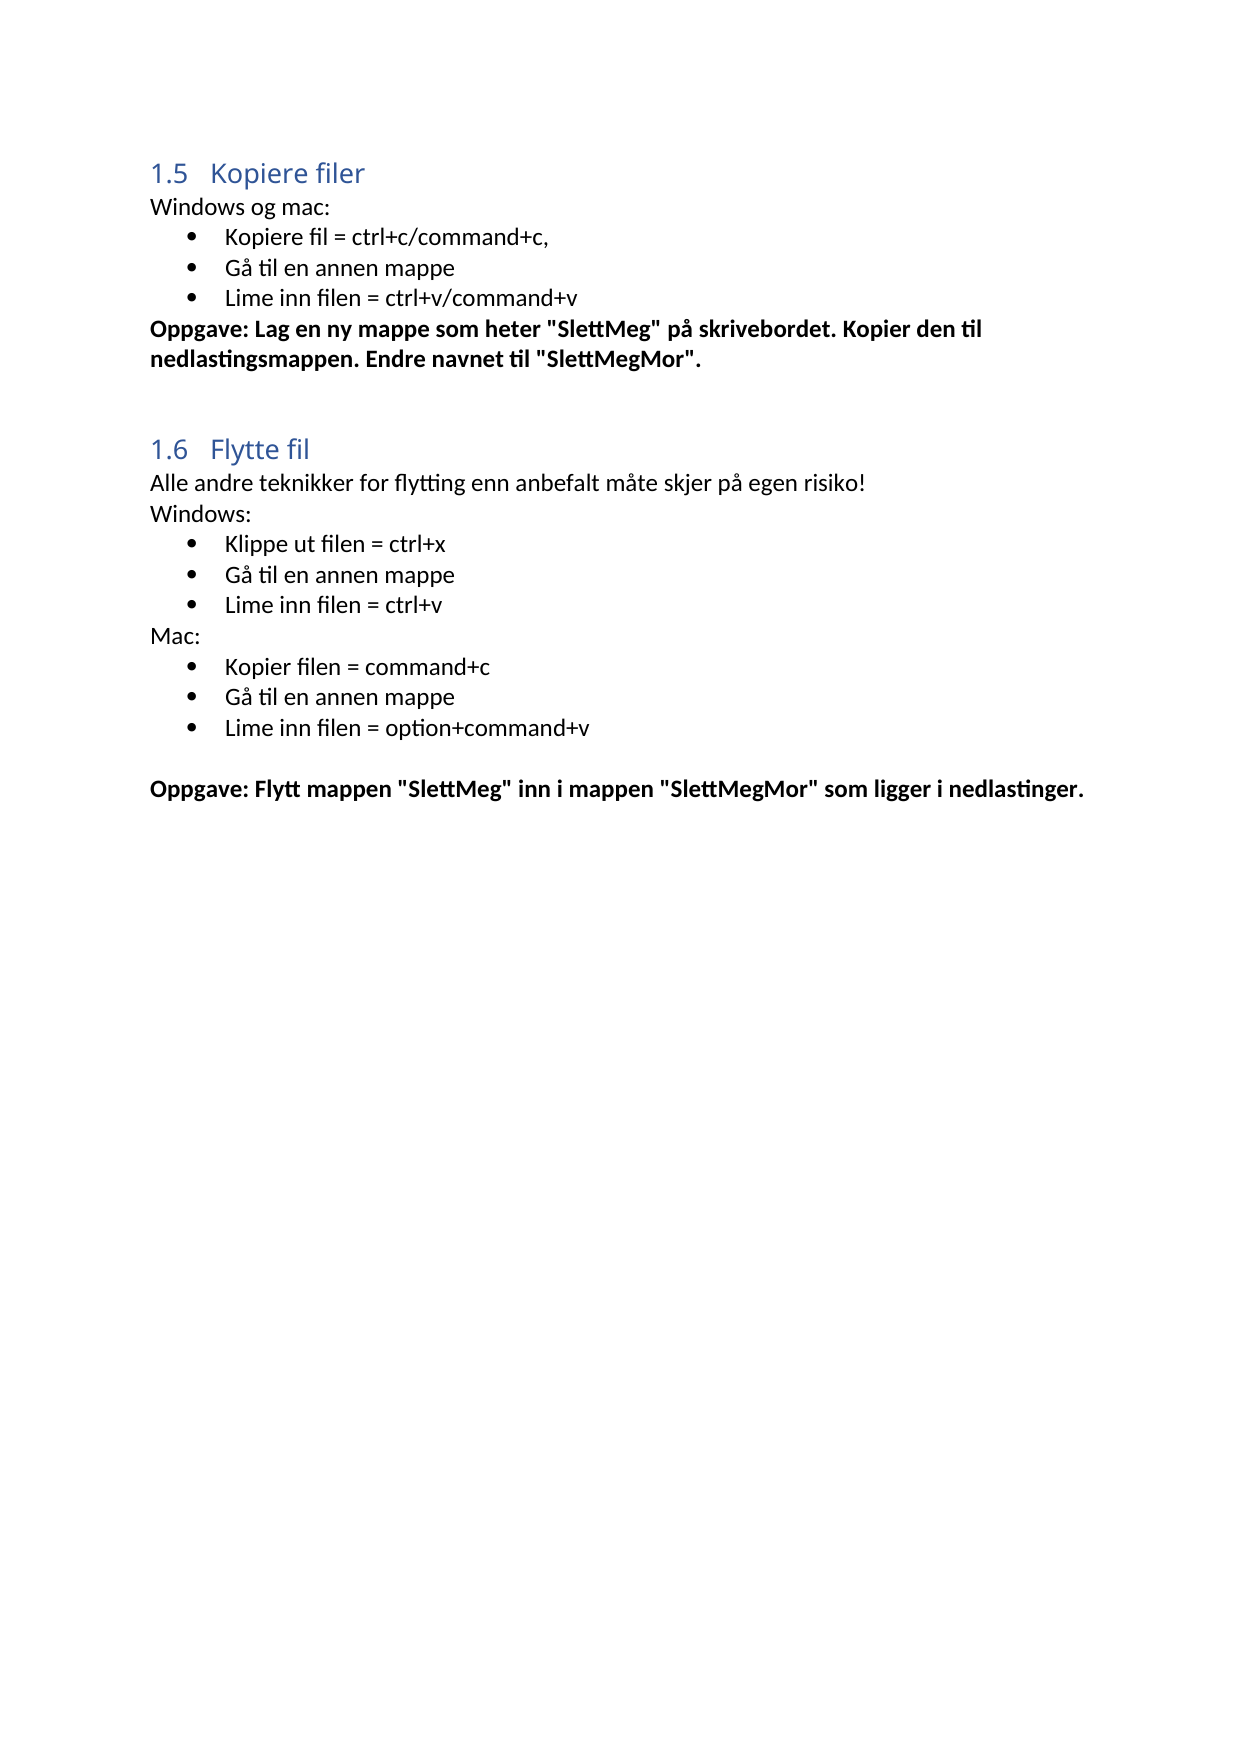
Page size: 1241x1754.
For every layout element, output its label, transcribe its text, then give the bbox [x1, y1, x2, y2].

list Klippe ut filen = ctrl+x [187, 528, 1090, 559]
list Gå til en annen mappe [187, 559, 1090, 589]
list Gå til en annen mappe [187, 252, 1090, 283]
list Kopier filen = command+c [187, 651, 1090, 681]
subtitle Kopiere filer [150, 154, 1090, 191]
list Gå til en annen mappe [187, 681, 1090, 712]
text Mac: [150, 620, 1090, 651]
list Lime inn filen = ctrl+v [187, 589, 1090, 620]
text Alle andre teknikker for flytting enn anbefalt måte skjer på egen risiko! [150, 467, 1090, 498]
text Oppgave: Flytt mappen "SlettMeg" inn i mappen "SlettMegMor" som ligger i nedlastinger. [150, 773, 1090, 803]
text Windows: [150, 498, 1090, 528]
subtitle Flytte fil [150, 431, 1090, 467]
list Lime inn filen = ctrl+v/command+v [187, 283, 1090, 313]
text Windows og mac: [150, 191, 1090, 222]
text Oppgave: Lag en ny mappe som heter "SlettMeg" på skrivebordet. Kopier den til nedlastingsmappen. Endre navnet til "SlettMegMor". [150, 313, 1090, 374]
list Kopiere fil = ctrl+c/command+c, [187, 222, 1090, 252]
list Lime inn filen = option+command+v [187, 712, 1090, 742]
